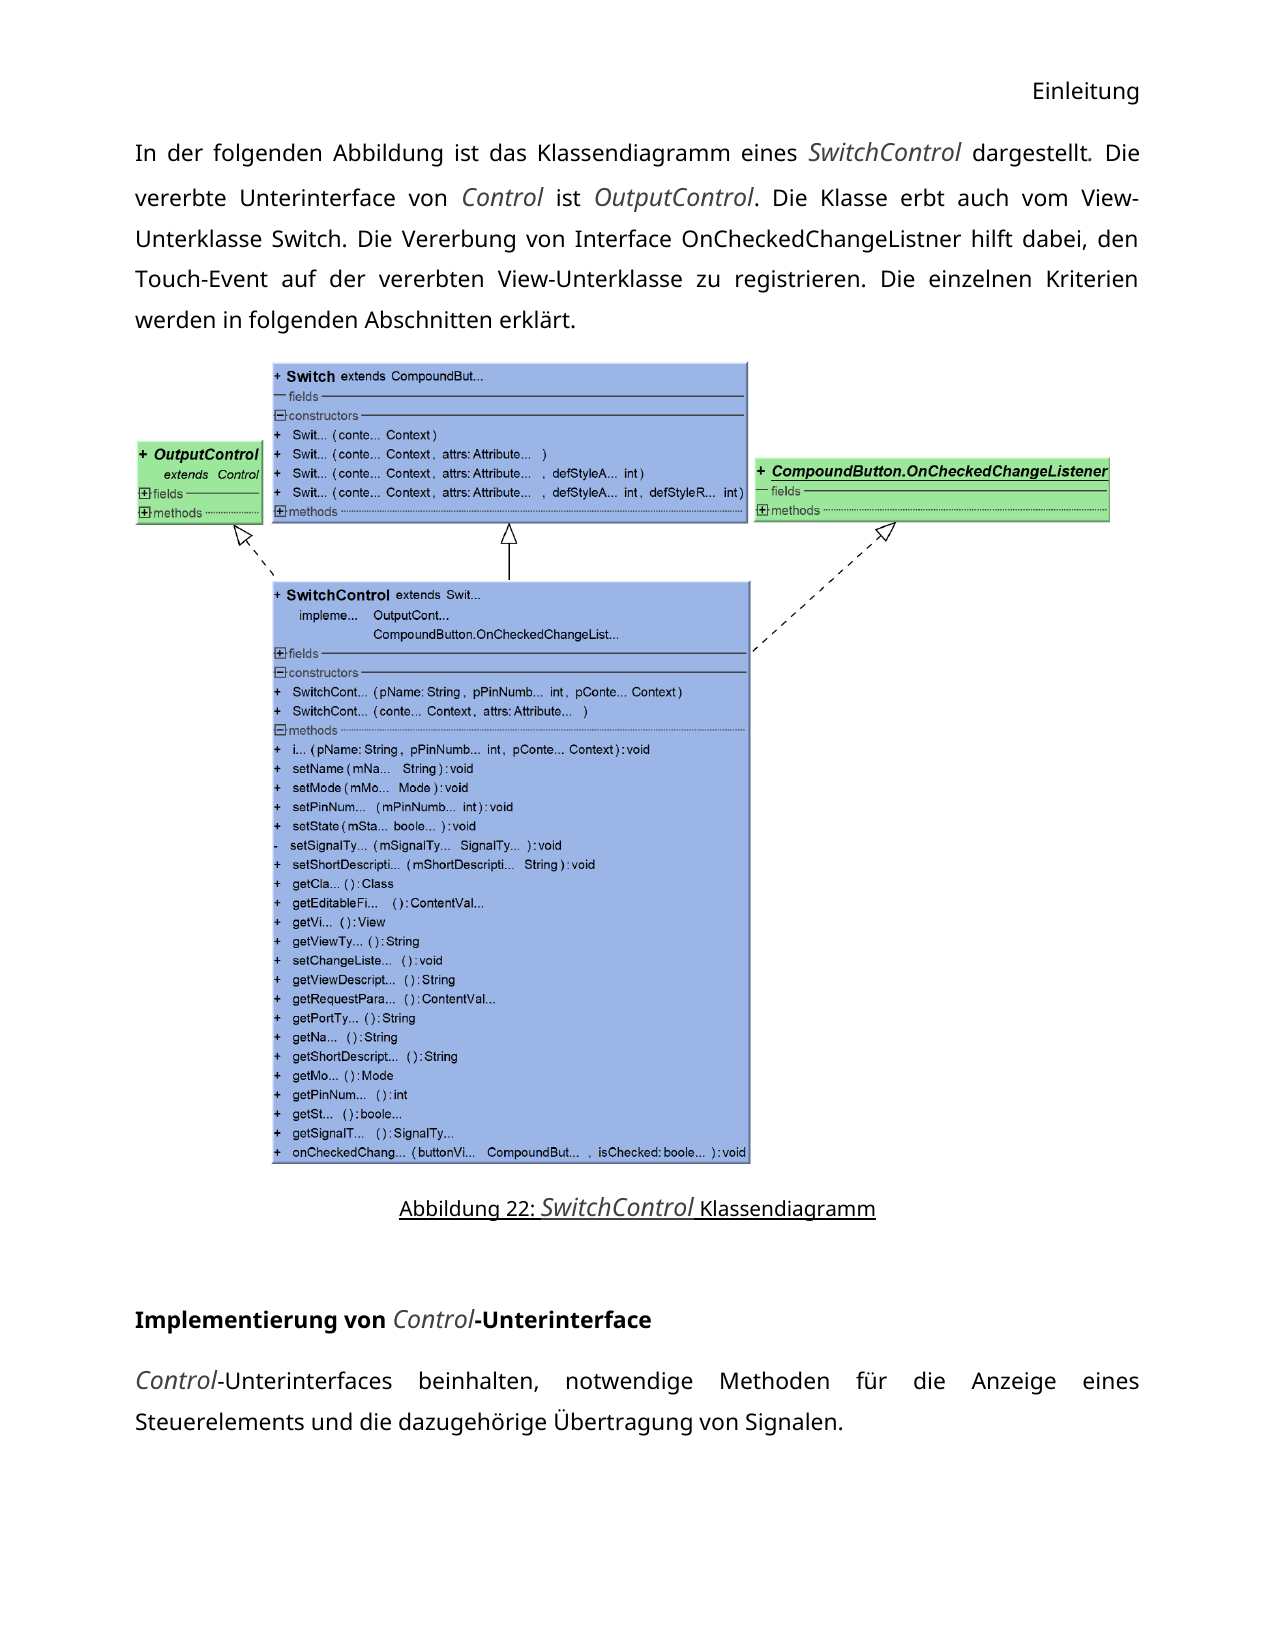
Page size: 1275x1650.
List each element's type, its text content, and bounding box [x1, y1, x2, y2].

text Control-Unterinterfaces beinhalten, notwendige Methoden für die Anzeige eines Steuerelements und die dazugehörige Übertragung von Signalen. [135, 1363, 1140, 1438]
picture [135, 361, 1110, 1164]
text In der folgenden Abbildung ist das Klassendiagramm eines SwitchControl dargestellt. Die vererbte Unterinterface von Control ist OutputControl. Die Klasse erbt auch vom View-Unterklasse Switch. Die Vererbung von Interface OnCheckedChangeListner hilft dabei, den Touch-Event auf der vererbten View-Unterklasse zu registrieren. Die einzelnen Kriterien werden in folgenden Abschnitten erklärt. [135, 135, 1140, 335]
text Implementierung von Control-Unterinterface [135, 1302, 1140, 1336]
